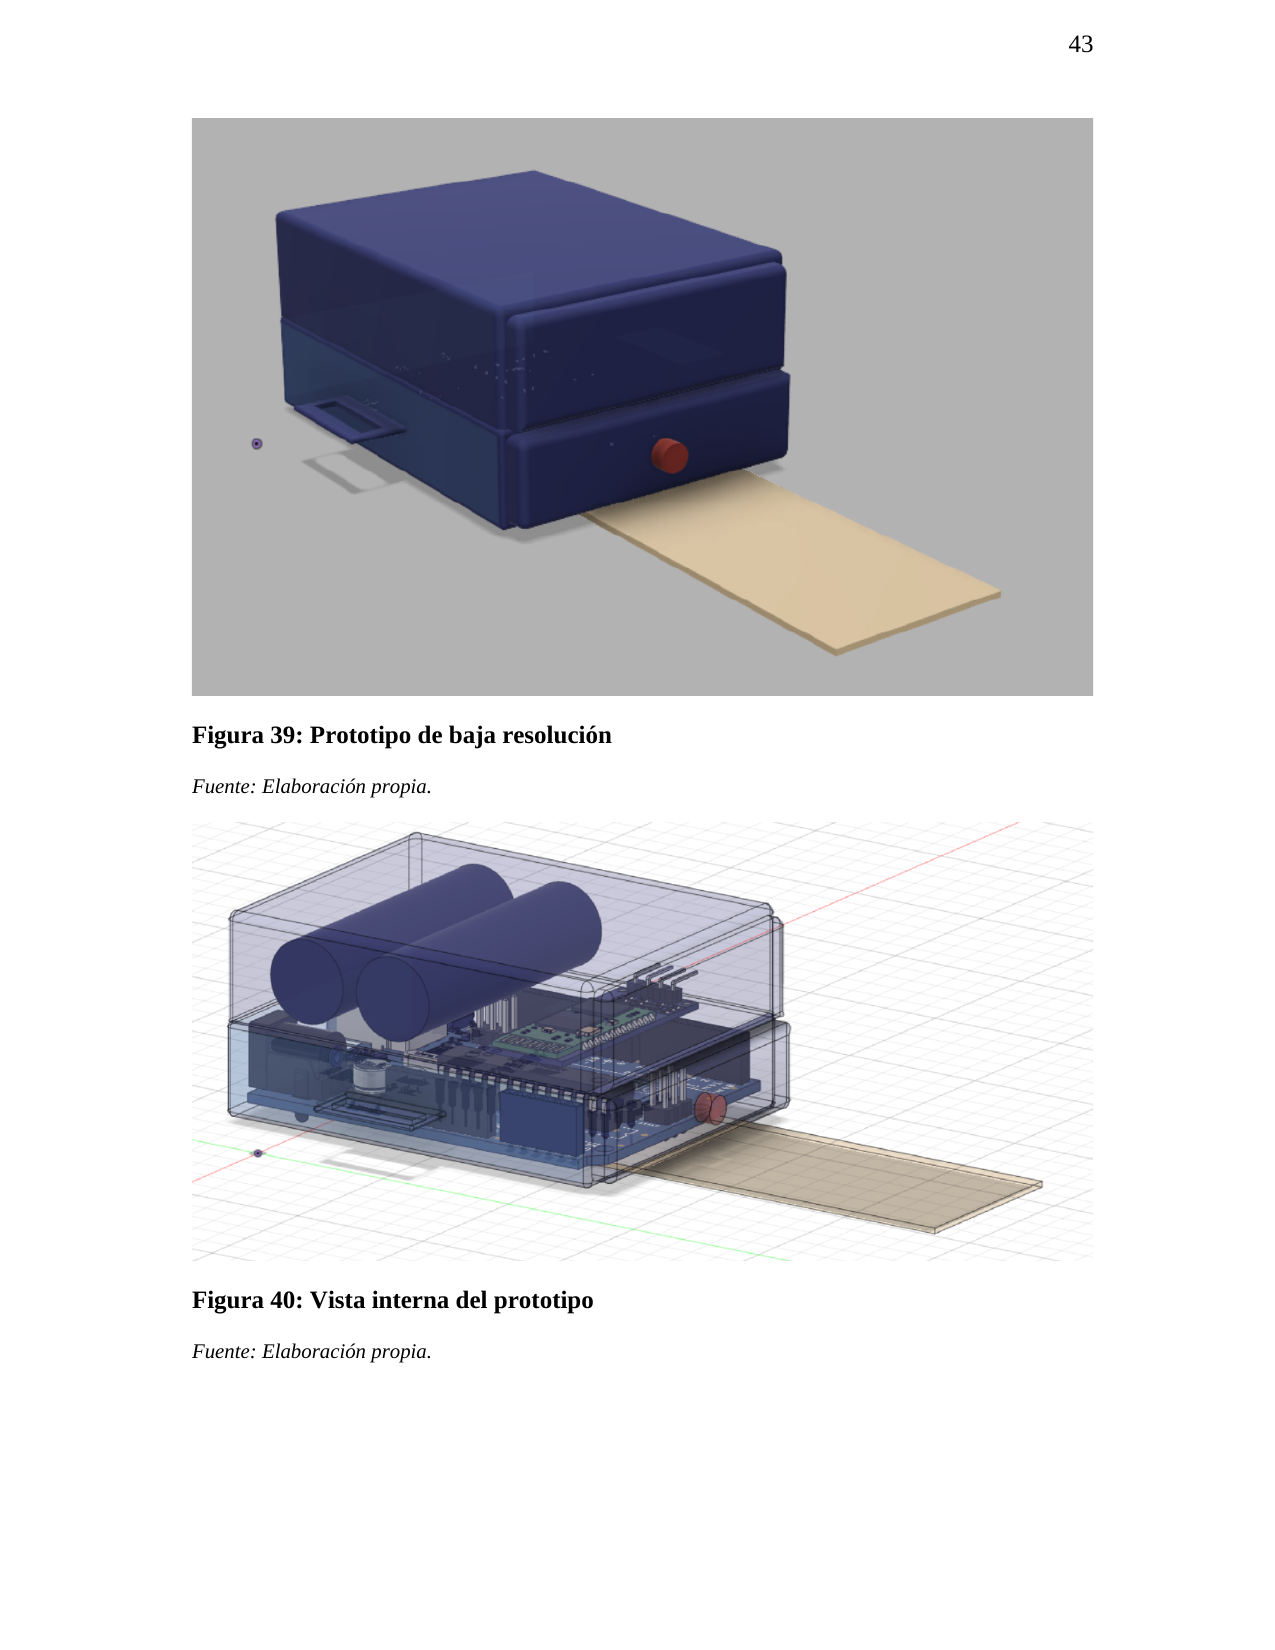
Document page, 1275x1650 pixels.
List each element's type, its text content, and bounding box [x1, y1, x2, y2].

text Figura 39: Prototipo de baja resolución [192, 720, 1093, 749]
text Fuente: Elaboración propia. [192, 774, 1093, 798]
picture [191, 118, 1094, 696]
picture [191, 822, 1094, 1261]
text Fuente: Elaboración propia. [192, 1339, 1093, 1363]
text Figura 40: Vista interna del prototipo [192, 1285, 1093, 1314]
